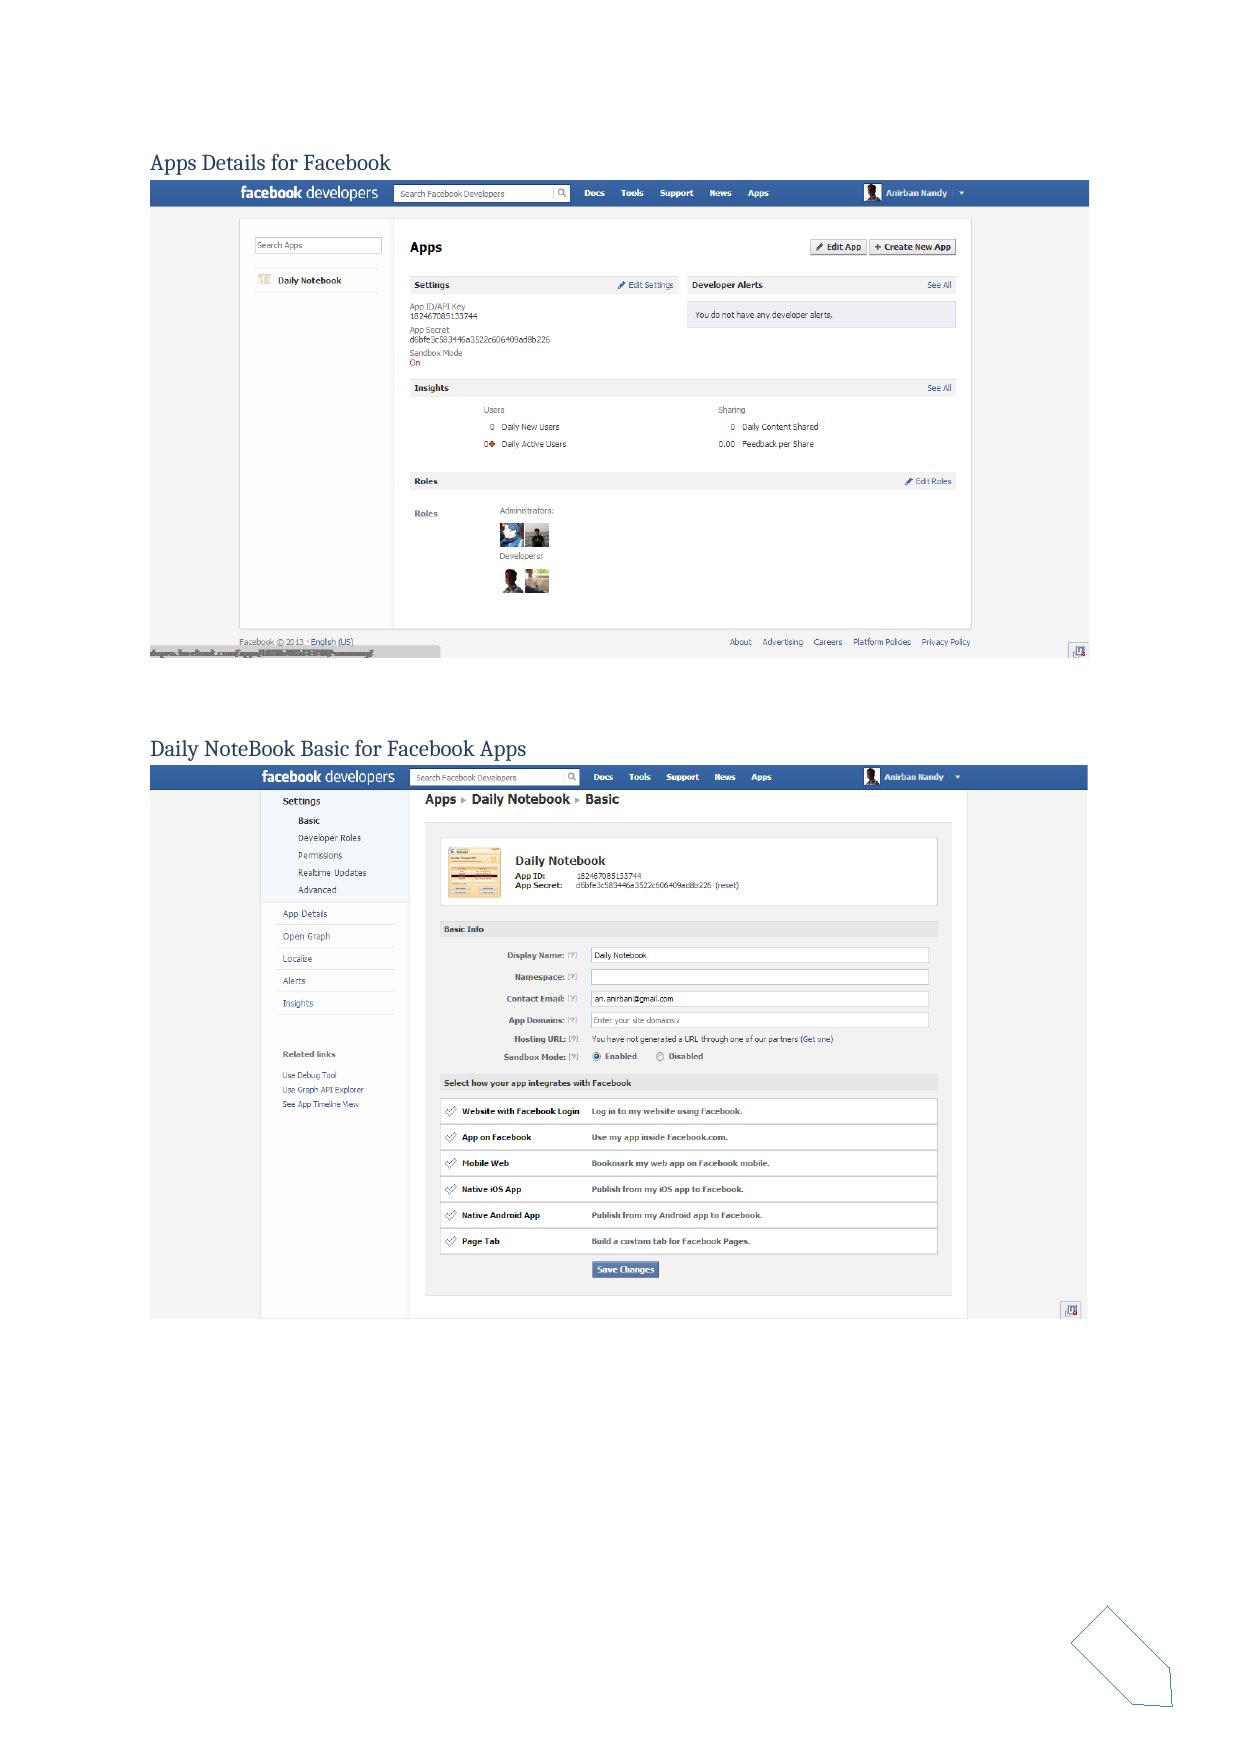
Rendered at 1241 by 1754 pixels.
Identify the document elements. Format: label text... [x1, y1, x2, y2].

subtitle Apps Details for Facebook [150, 150, 1090, 176]
picture [150, 765, 1088, 1319]
picture [150, 180, 1090, 658]
subtitle Daily NoteBook Basic for Facebook Apps [150, 736, 1090, 762]
